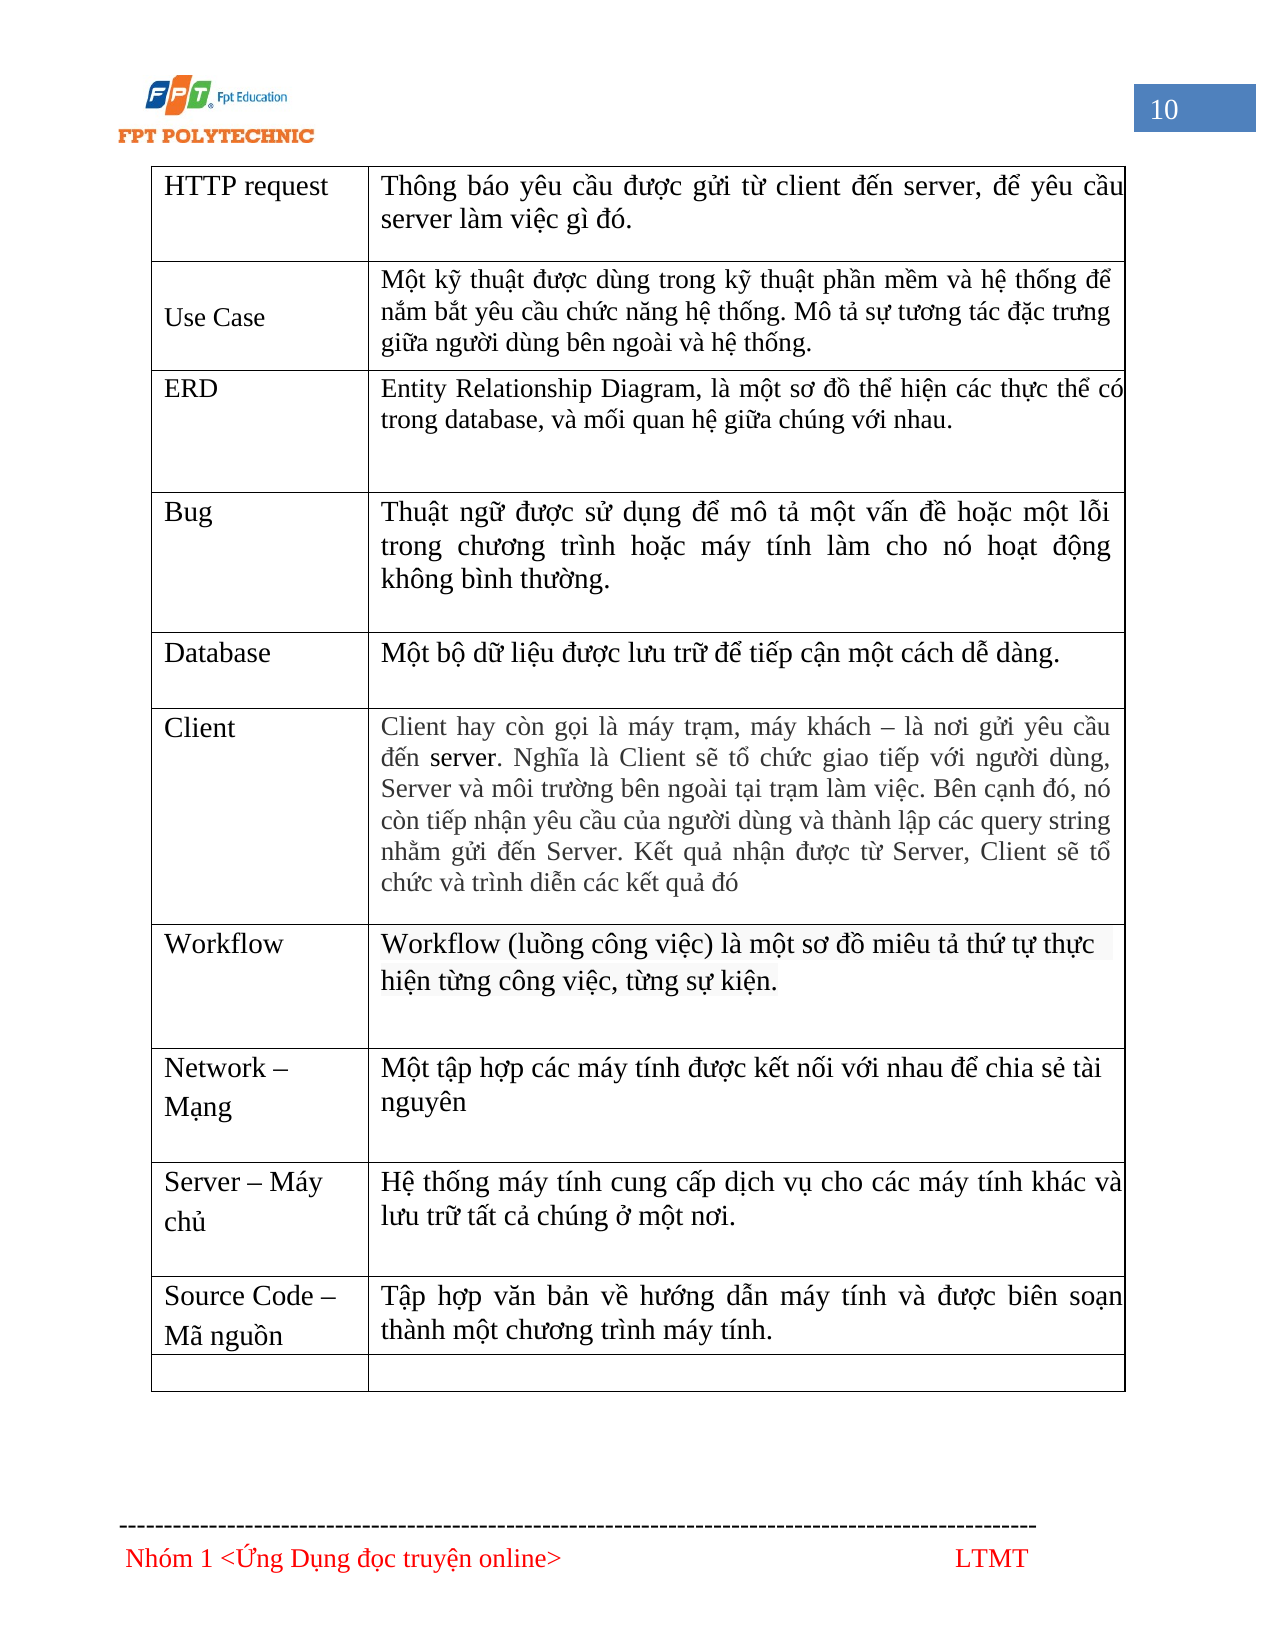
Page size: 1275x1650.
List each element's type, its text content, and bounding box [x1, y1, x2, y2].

table_cell [369, 925, 380, 1048]
table_cell Network – Mạng [152, 1049, 368, 1162]
table_cell Workflow (luồng công việc) là một sơ đồ miêu tả thứ tự thực [380, 925, 1113, 960]
table_cell Workflow [152, 925, 368, 1048]
table_cell Tập hợp văn bản về hướng dẫn máy tính và được biên soạn thành một chương trình máy tính. [369, 1277, 1124, 1354]
table_cell HTTP request [152, 167, 368, 261]
table_cell Client hay còn gọi là máy trạm, máy khách – là nơi gửi yêu cầu đến server. Nghĩa là Client sẽ tổ chức giao tiếp với người dùng, Server và môi trường bên ngoài tại trạm làm việc. Bên cạnh đó, nó còn tiếp nhận yêu cầu của người dùng và thành lập các query string nhằm gửi đến Server. Kết quả nhận được từ Server, Client sẽ tổ chức và trình diễn các kết quả đó [369, 709, 1124, 924]
table_cell [369, 1355, 1124, 1391]
table_cell Database [152, 633, 368, 708]
table_cell Thuật ngữ được sử dụng để mô tả một vấn đề hoặc một lỗi trong chương trình hoặc máy tính làm cho nó hoạt động không bình thường. [369, 493, 1124, 632]
table_cell Bug [152, 493, 368, 632]
table_cell Một kỹ thuật được dùng trong kỹ thuật phần mềm và hệ thống để nắm bắt yêu cầu chức năng hệ thống. Mô tả sự tương tác đặc trưng giữa người dùng bên ngoài và hệ thống. [369, 262, 1124, 369]
table_cell Một tập hợp các máy tính được kết nối với nhau để chia sẻ tài nguyên [369, 1049, 1124, 1162]
table_cell Một bộ dữ liệu được lưu trữ để tiếp cận một cách dễ dàng. [369, 633, 1124, 708]
table_cell Hệ thống máy tính cung cấp dịch vụ cho các máy tính khác và lưu trữ tất cả chúng ở một nơi. [369, 1163, 1124, 1276]
table_cell ERD [152, 371, 368, 492]
picture [118, 75, 316, 143]
table_cell Server – Máy chủ [152, 1163, 368, 1276]
table_cell Entity Relationship Diagram, là một sơ đồ thể hiện các thực thể có trong database, và mối quan hệ giữa chúng với nhau. [369, 371, 1124, 492]
table_cell Source Code – Mã nguồn [152, 1277, 368, 1354]
table_cell [1113, 925, 1124, 1048]
table_cell Client [152, 709, 368, 924]
table_cell Thông báo yêu cầu được gửi từ client đến server, để yêu cầu server làm việc gì đó. [369, 167, 1124, 261]
table_cell [152, 1355, 368, 1391]
table_cell Use Case [152, 262, 368, 369]
table_cell hiện từng công việc, từng sự kiện. [380, 960, 1113, 1048]
